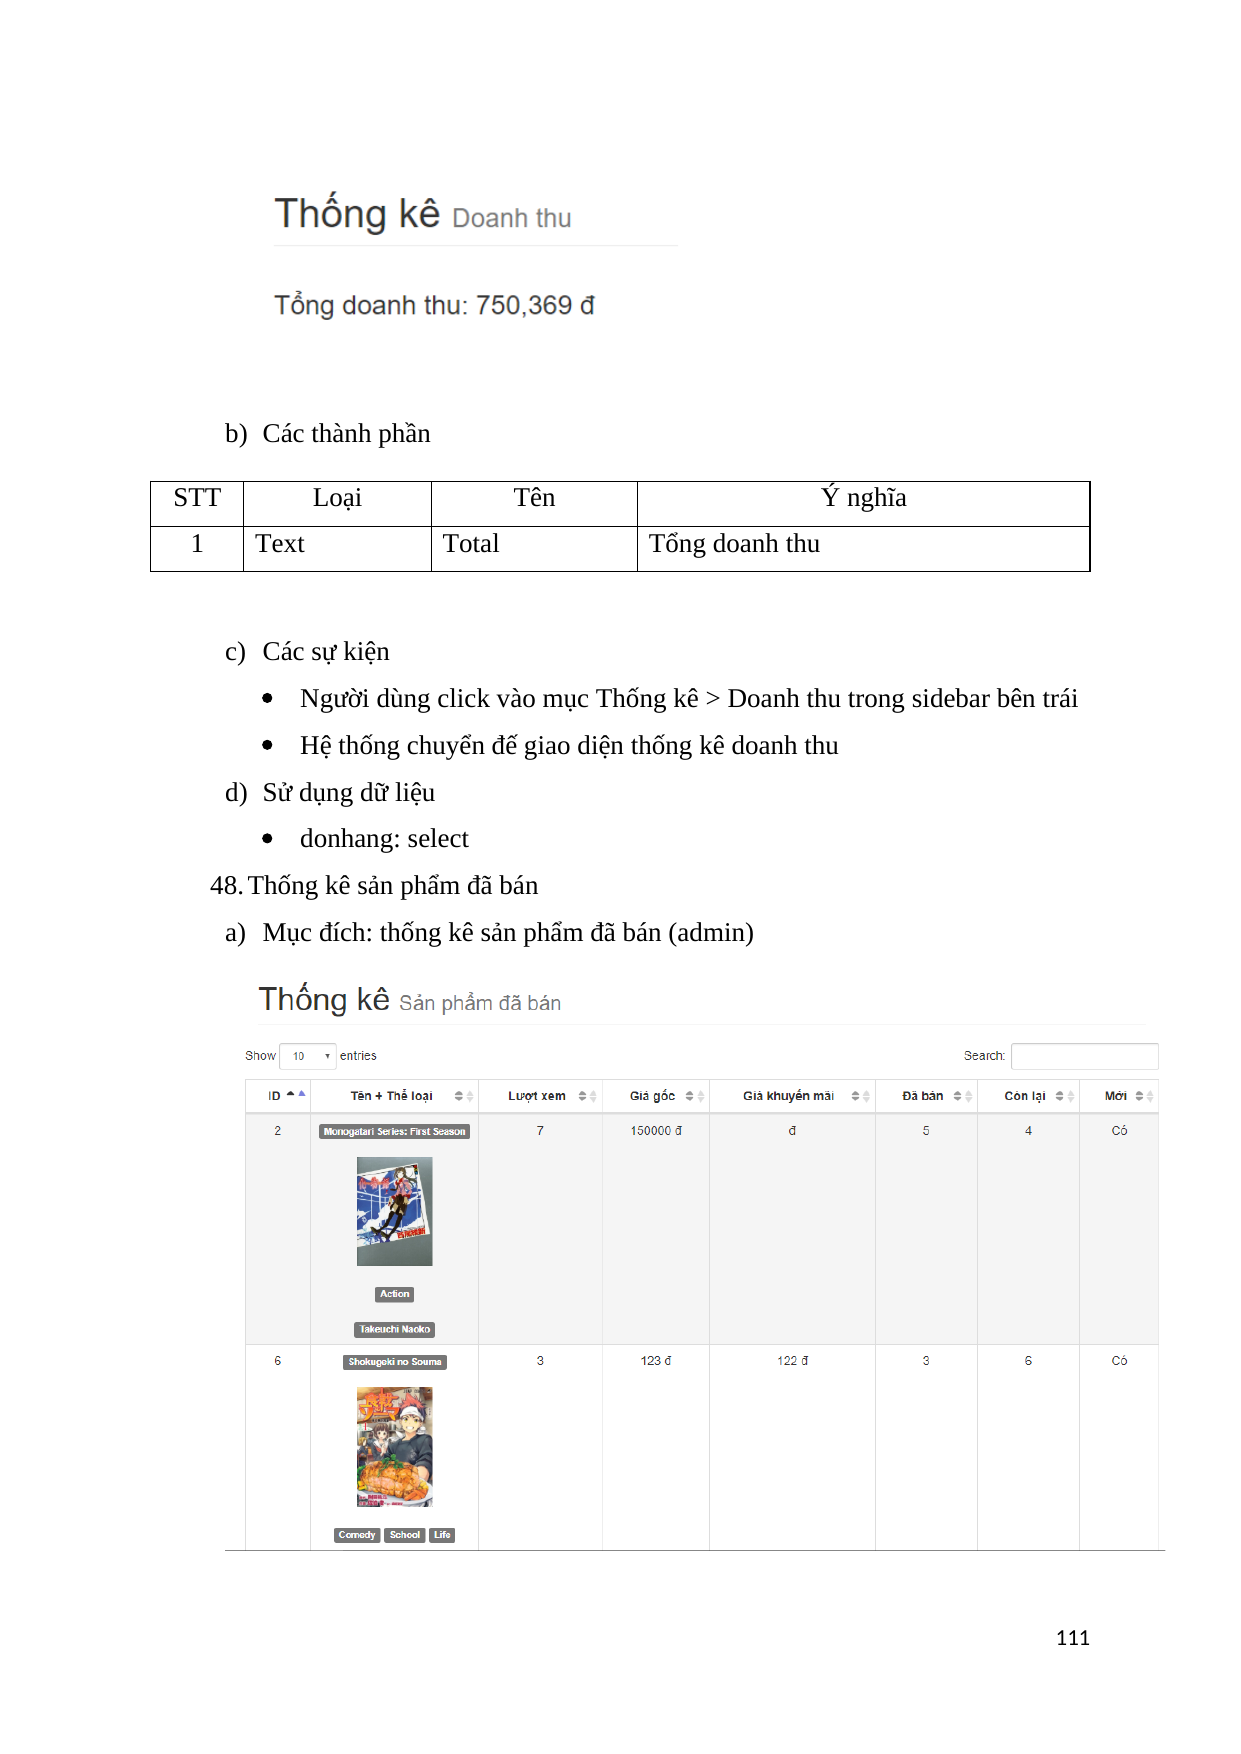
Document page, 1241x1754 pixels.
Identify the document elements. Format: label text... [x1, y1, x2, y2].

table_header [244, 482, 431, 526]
list Sử dụng dữ liệu [225, 776, 1090, 807]
picture [225, 150, 679, 387]
list Các sự kiện [225, 636, 1090, 667]
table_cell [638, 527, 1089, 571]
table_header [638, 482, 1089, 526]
list Hệ thống chuyển đế giao diện thống kê doanh thu [262, 729, 1090, 760]
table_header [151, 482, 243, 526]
list donhang: select [262, 823, 1090, 854]
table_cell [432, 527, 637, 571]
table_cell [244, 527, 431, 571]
list Thống kê sản phẩm đã bán [210, 869, 1090, 901]
list Người dùng click vào mục Thống kê > Doanh thu trong sidebar bên trái [262, 682, 1090, 713]
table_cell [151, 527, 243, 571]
picture [225, 979, 1166, 1551]
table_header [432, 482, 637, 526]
list Mục đích: thống kê sản phẩm đã bán (admin) [225, 916, 1090, 947]
list Các thành phần [225, 417, 1090, 448]
